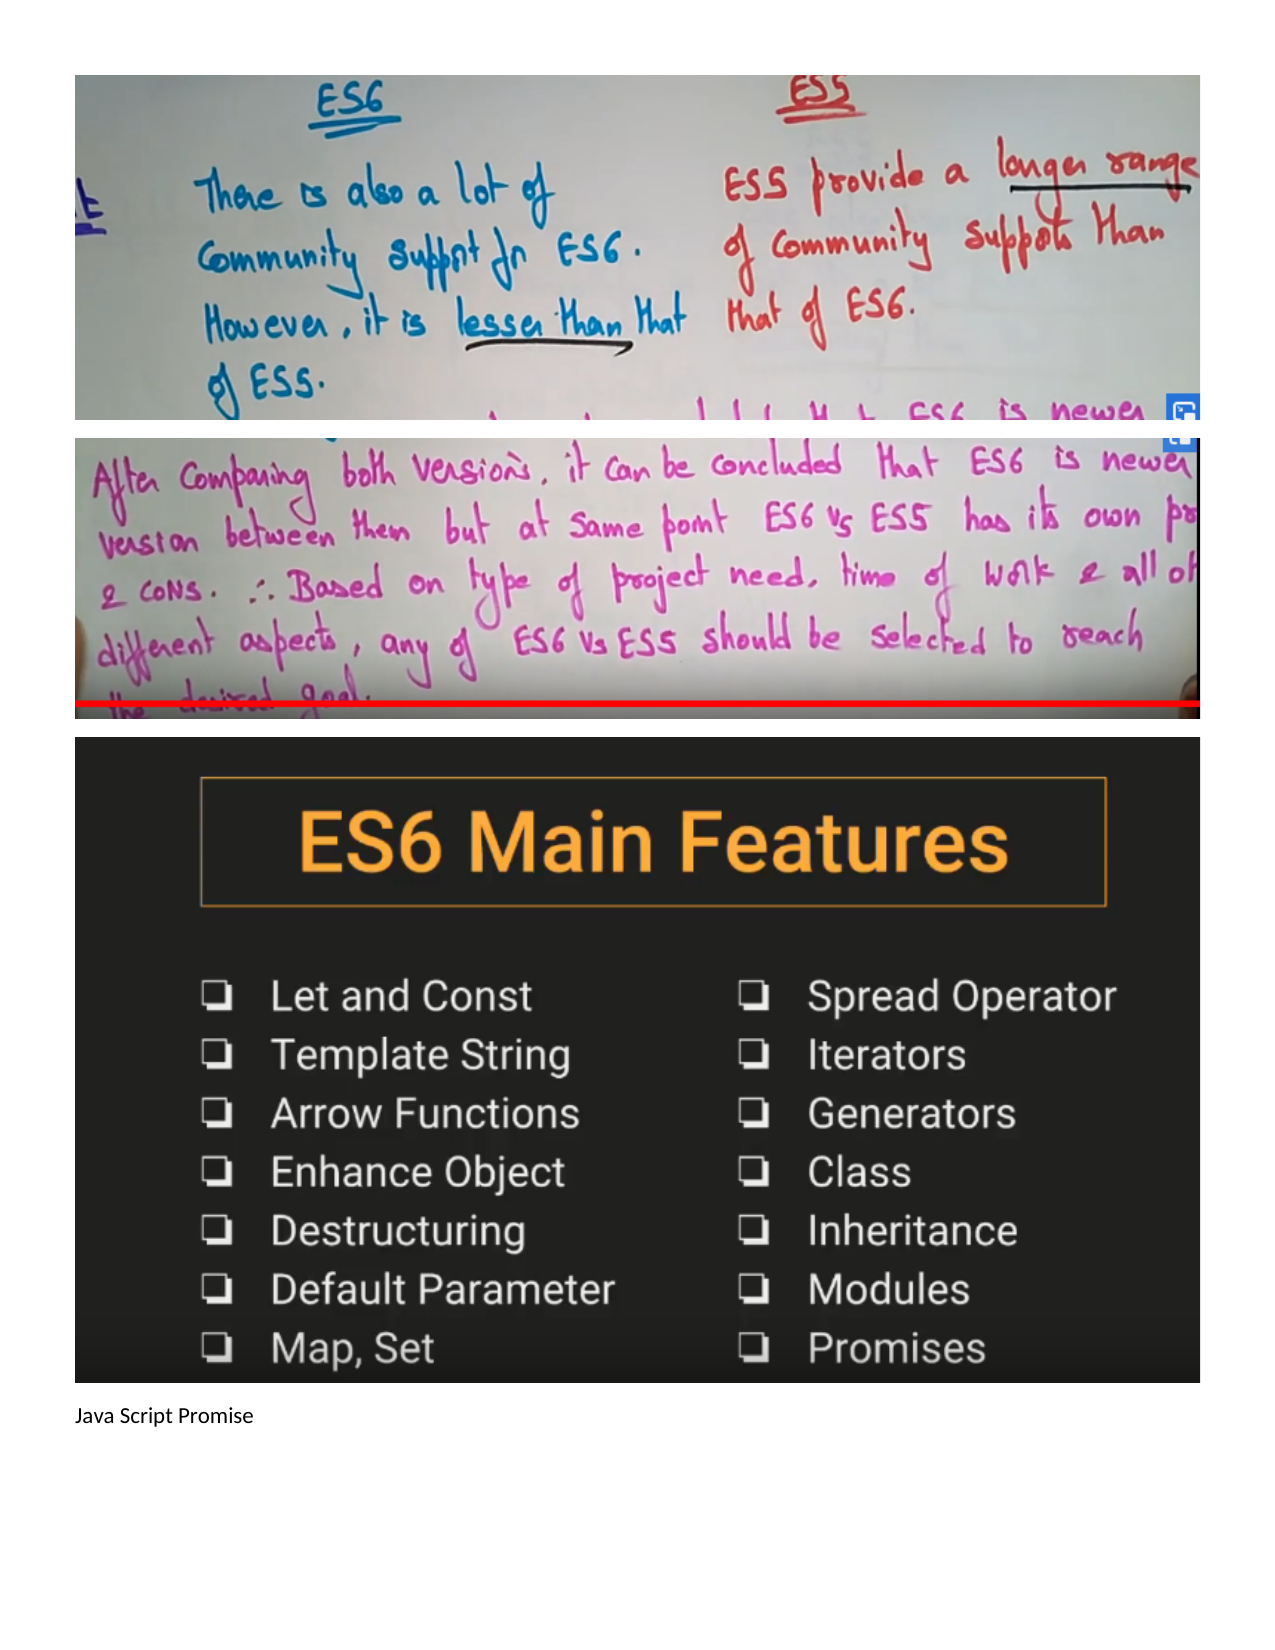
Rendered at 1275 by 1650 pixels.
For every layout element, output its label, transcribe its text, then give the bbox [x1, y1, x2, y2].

picture [75, 75, 1200, 420]
picture [75, 737, 1200, 1383]
text Java Script Promise [75, 1401, 1200, 1429]
picture [75, 438, 1200, 719]
